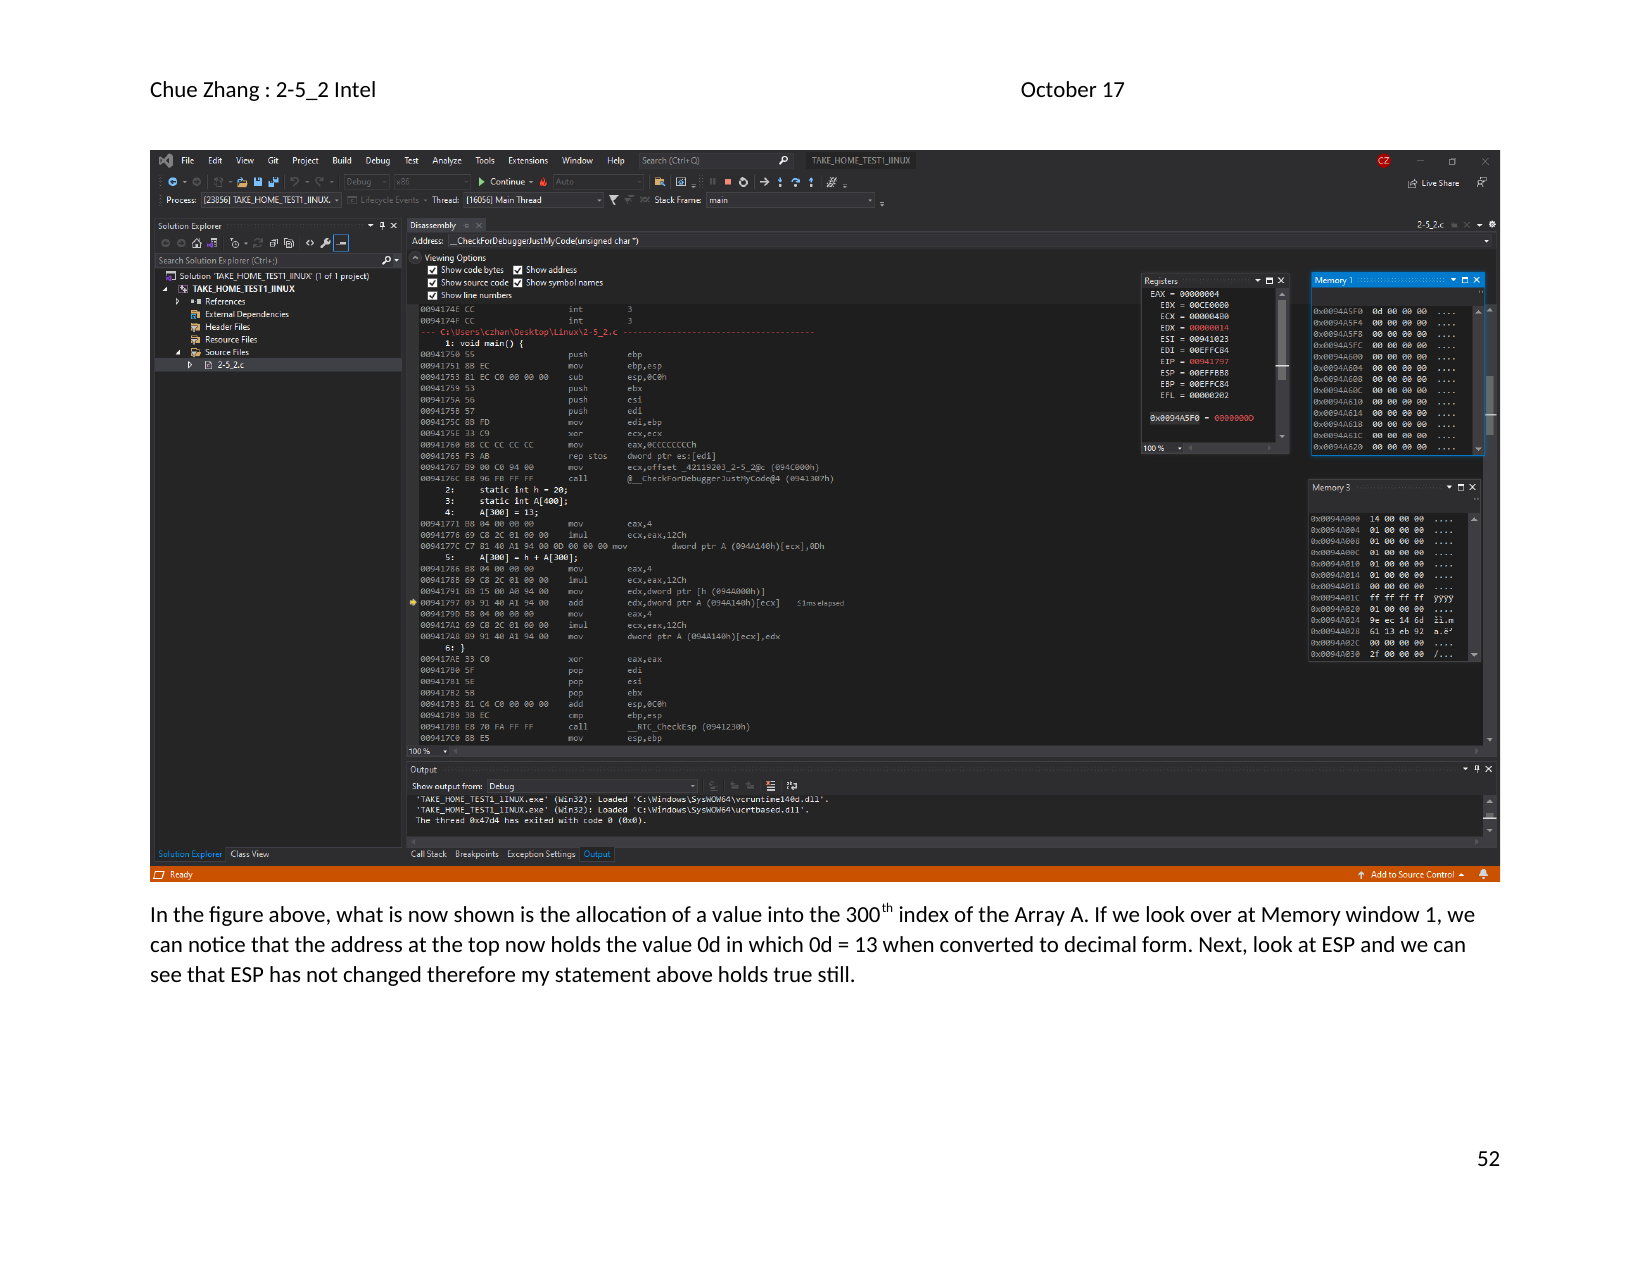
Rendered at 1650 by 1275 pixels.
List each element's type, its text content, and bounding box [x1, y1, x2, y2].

text In the figure above, what is now shown is the allocation of a value into the 300th index of the Array A. If we look over at Memory window 1, we can notice that the address at the top now holds the value 0d in which 0d = 13 when converted to decimal form. Next, look at ESP and we can see that ESP has not changed therefore my statement above holds true still. [150, 900, 1500, 988]
picture [150, 150, 1500, 882]
